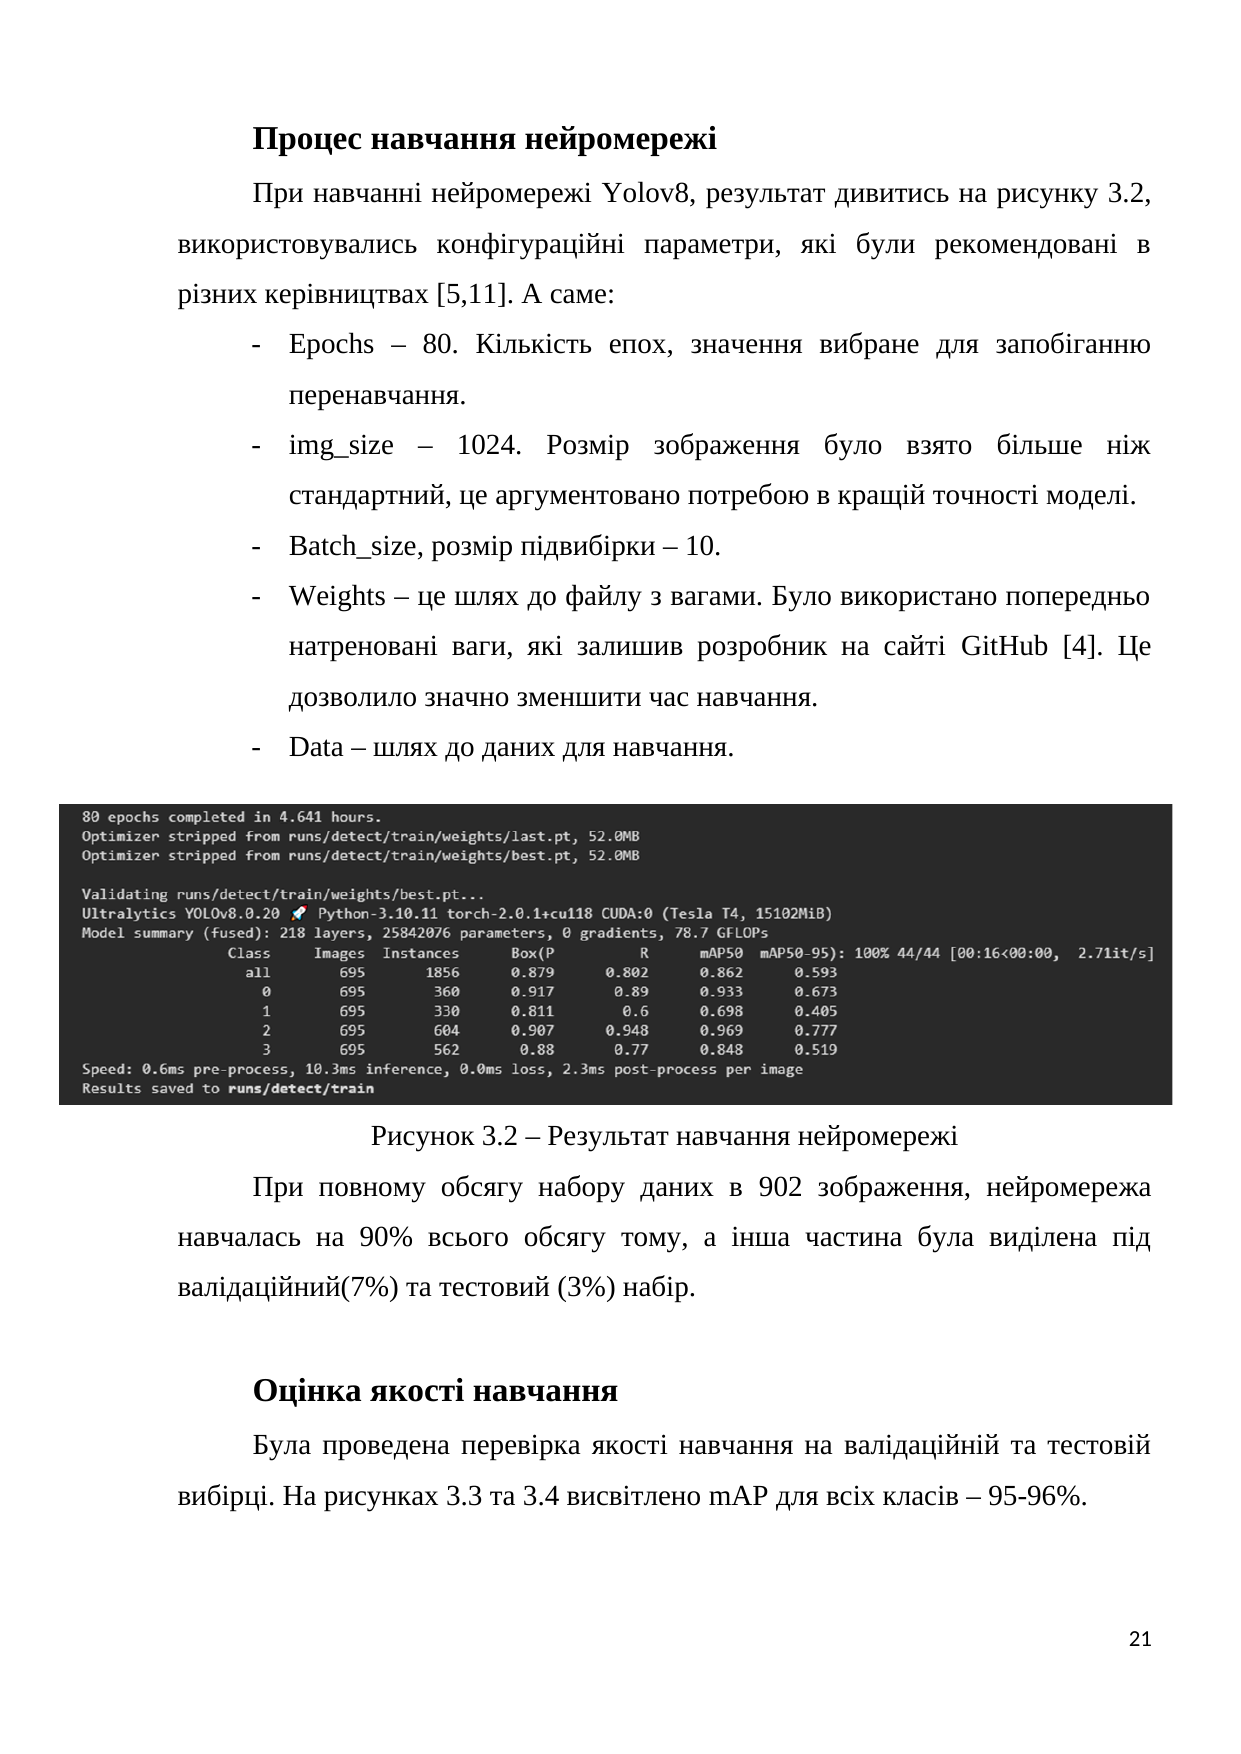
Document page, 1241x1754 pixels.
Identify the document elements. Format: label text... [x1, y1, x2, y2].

text Рисунок 3.2 – Результат навчання нейромережі [177, 1118, 1152, 1152]
text При навчанні нейромережі Yolov8, результат дивитись на рисунку 3.2, використовувались конфігураційні параметри, які були рекомендовані в різних керівництвах [5,11]. А саме: [177, 176, 1152, 310]
list Epochs – 80. Кількість епох, значення вибране для запобіганню перенавчання. [251, 327, 1152, 410]
text Оцінка якості навчання [177, 1370, 1152, 1408]
text Процес навчання нейромережі [177, 118, 1152, 156]
list img_size – 1024. Розмір зображення було взято більше ніж стандартний, це аргументовано потребою в кращій точності моделі. [251, 427, 1152, 511]
list Weights – це шлях до файлу з вагами. Було використано попередньо натреновані ваги, які залишив розробник на сайті GitHub [4]. Це дозволило значно зменшити час навчання. [251, 578, 1152, 712]
picture [59, 804, 1173, 1105]
list Batch_size, розмір підвибірки – 10. [251, 528, 1152, 561]
text Була проведена перевірка якості навчання на валідаційній та тестовій вибірці. На рисунках 3.3 та 3.4 висвітлено mAP для всіх класів – 95-96%. [177, 1427, 1152, 1511]
text При повному обсягу набору даних в 902 зображення, нейромережа навчалась на 90% всього обсягу тому, а інша частина була виділена під валідаційний(7%) та тестовий (3%) набір. [177, 1169, 1152, 1303]
list Data – шлях до даних для навчання. [251, 729, 1152, 763]
